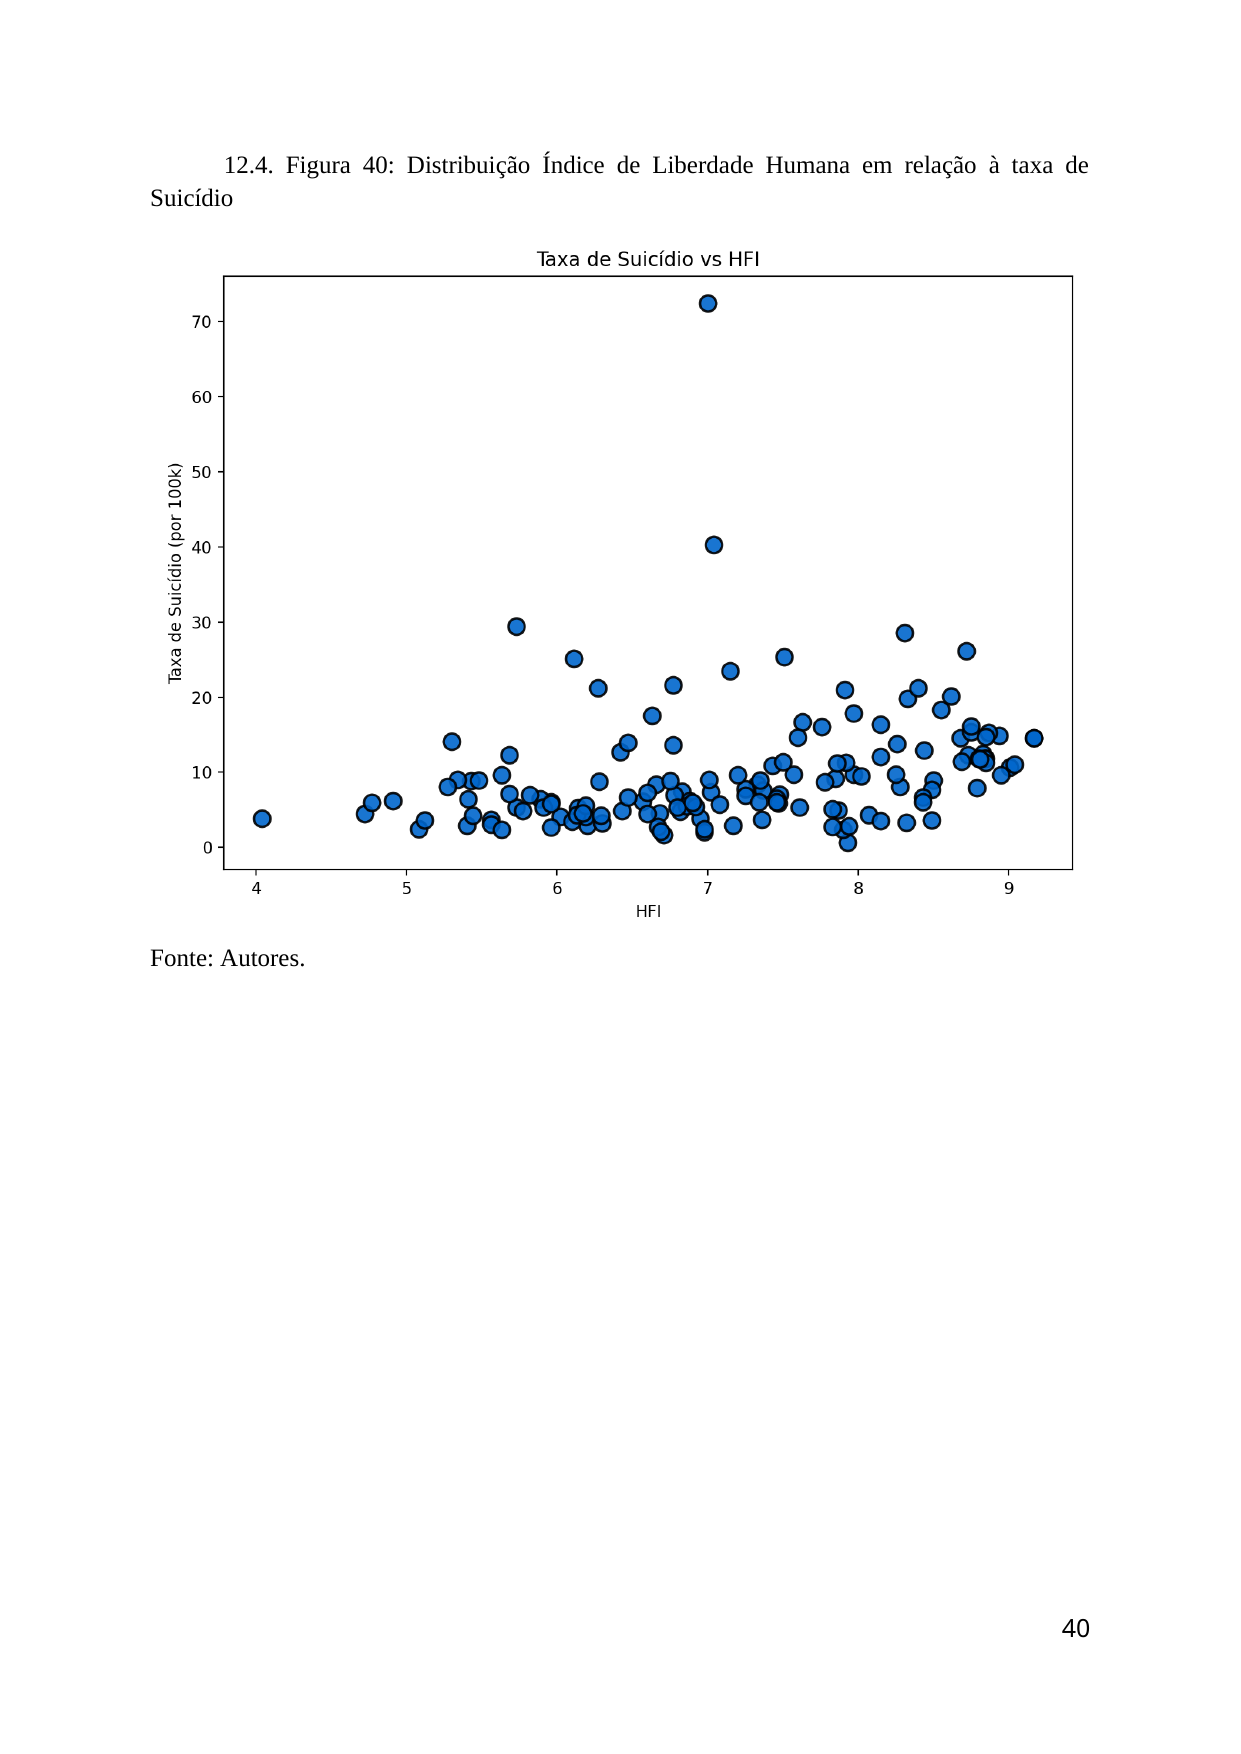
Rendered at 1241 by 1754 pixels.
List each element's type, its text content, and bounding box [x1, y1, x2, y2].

text 12.4. Figura 40: Distribuição Índice de Liberdade Humana em relação à taxa de Suicídio [150, 150, 1090, 212]
picture [150, 233, 1089, 938]
